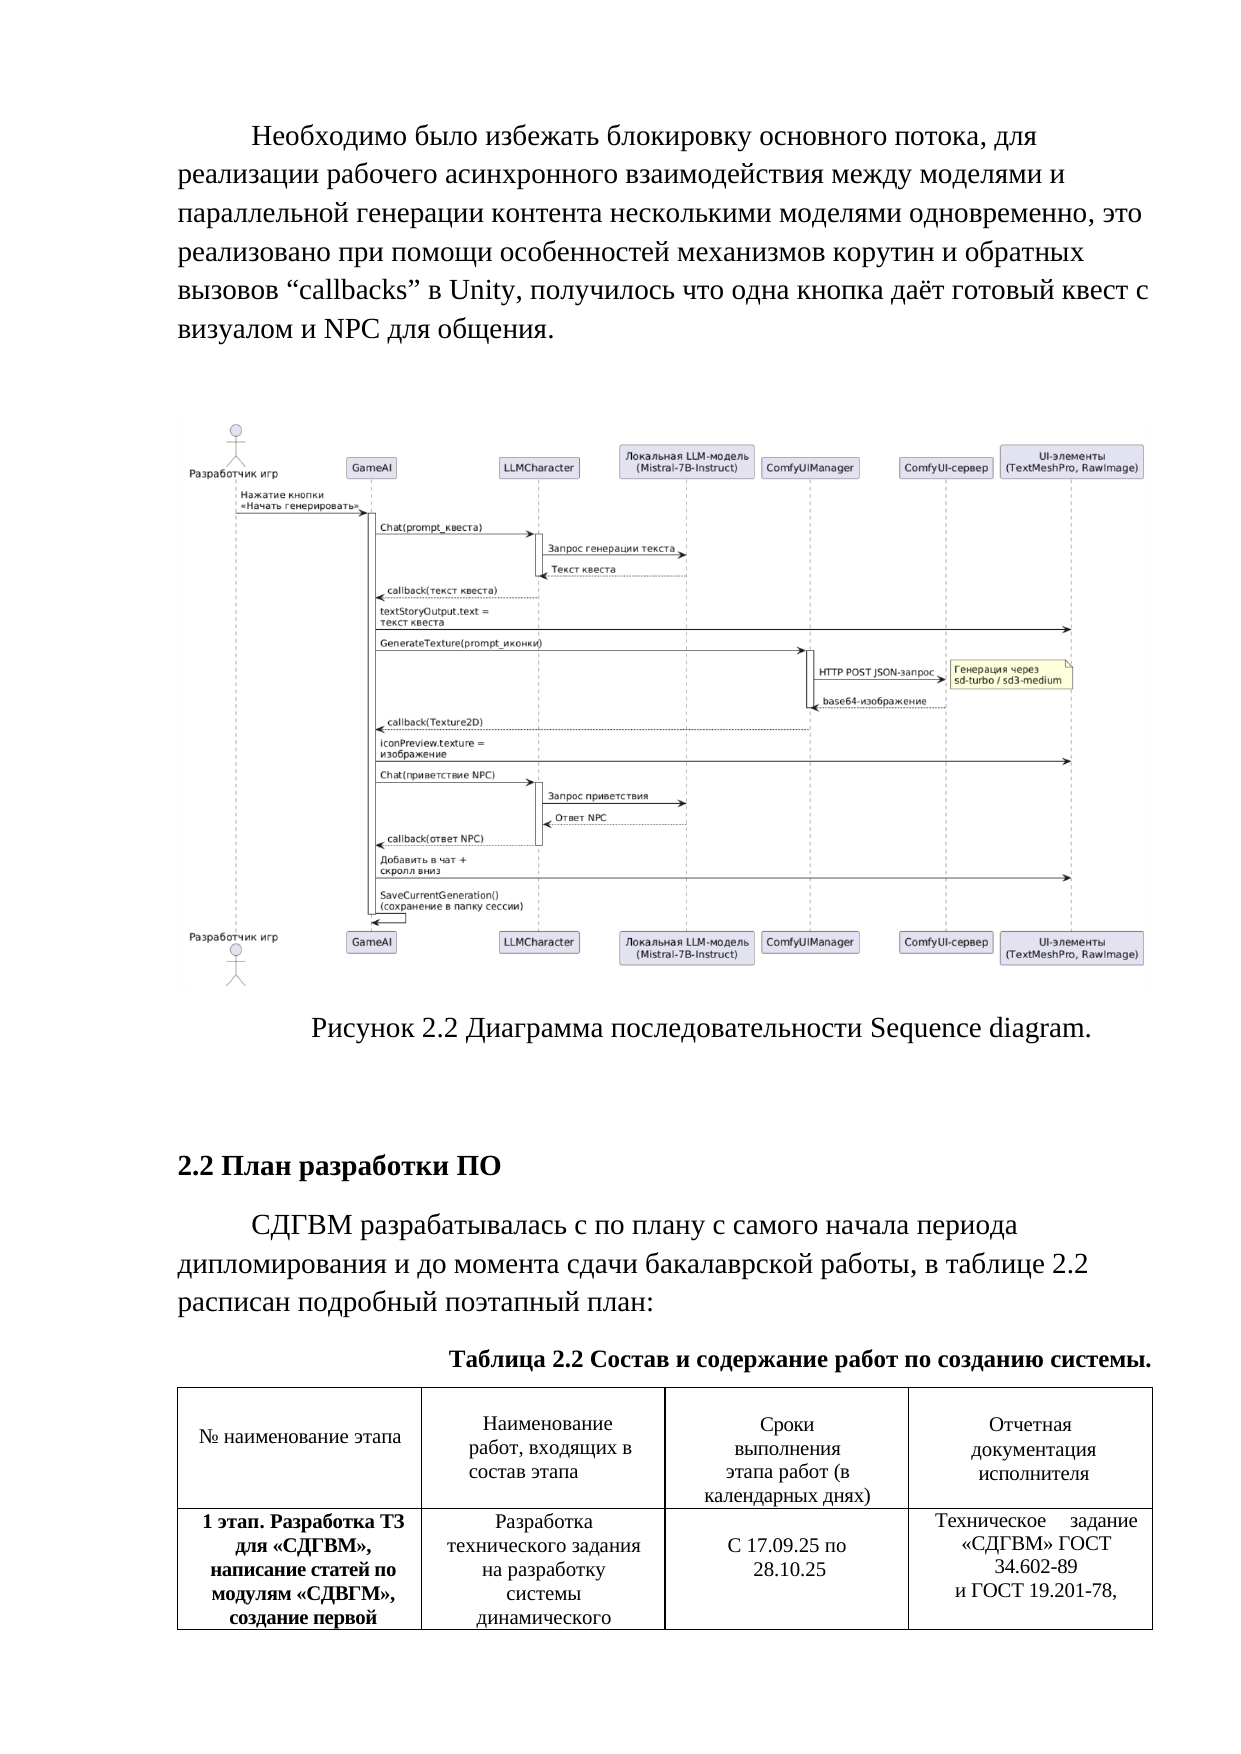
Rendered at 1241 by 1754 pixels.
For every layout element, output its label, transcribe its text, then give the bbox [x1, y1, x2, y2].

table_header Отчетная документация исполнителя [909, 1388, 1152, 1508]
picture [177, 421, 1151, 994]
text Таблица 2.2 Состав и содержание работ по созданию системы. [398, 1344, 1152, 1373]
subtitle 2.2 План разработки ПО [177, 1148, 1152, 1182]
text Рисунок 2.2 Диаграмма последовательности Sequence diagram. [177, 1010, 1152, 1043]
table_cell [178, 1509, 421, 1629]
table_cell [666, 1509, 908, 1629]
table_header Наименование работ, входящих в состав этапа [422, 1388, 664, 1508]
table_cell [909, 1509, 1152, 1629]
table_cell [422, 1509, 664, 1629]
table_header Сроки выполнения этапа работ (в календарных днях) [666, 1388, 908, 1508]
table_header № наименование этапа [178, 1388, 421, 1508]
text Необходимо было избежать блокировку основного потока, для реализации рабочего асинхронного взаимодействия между моделями и параллельной генерации контента несколькими моделями одновременно, это реализовано при помощи особенностей механизмов корутин и обратных вызовов “callbacks” в Unity, получилось что одна кнопка даёт готовый квест с визуалом и NPC для общения. [177, 118, 1152, 344]
text СДГВМ разрабатывалась с по плану с самого начала периода дипломирования и до момента сдачи бакалаврской работы, в таблице 2.2 расписан подробный поэтапный план: [177, 1207, 1152, 1318]
